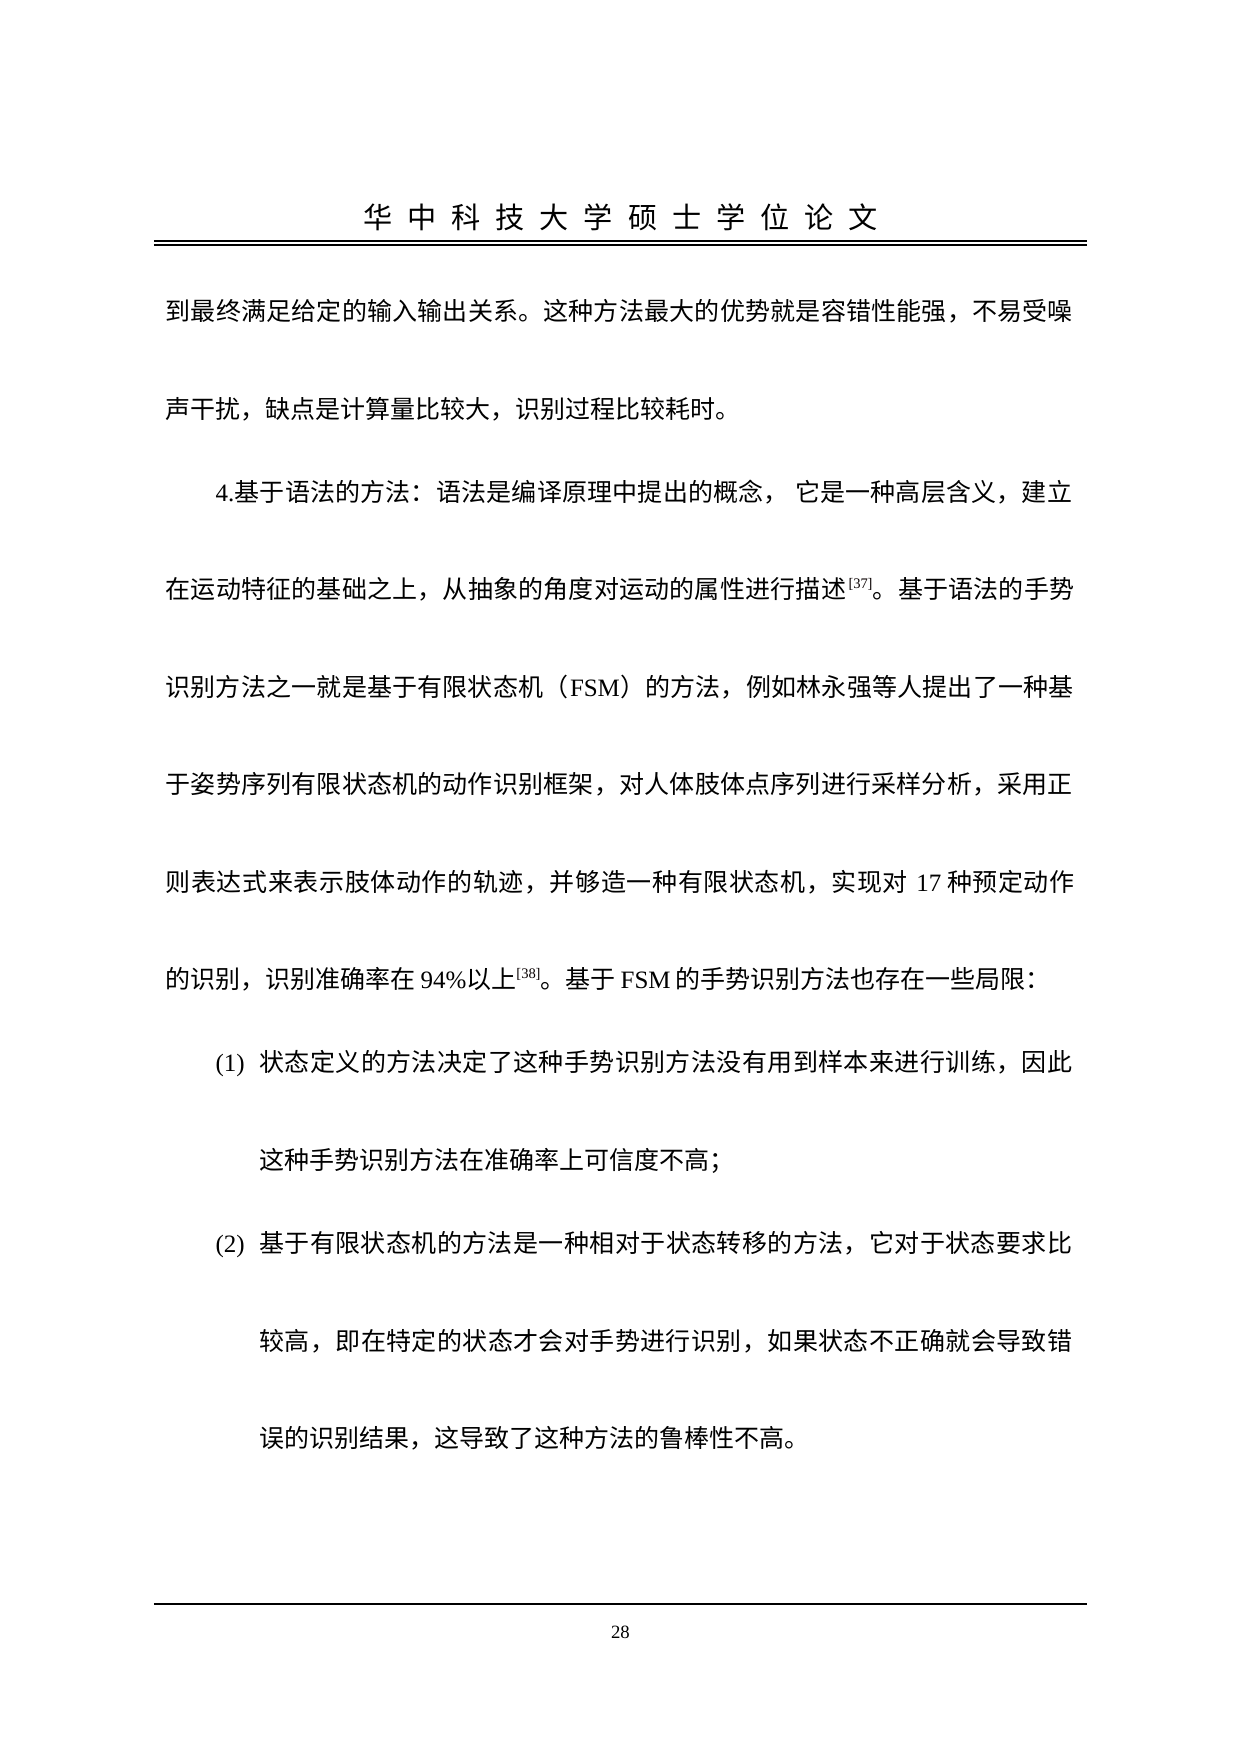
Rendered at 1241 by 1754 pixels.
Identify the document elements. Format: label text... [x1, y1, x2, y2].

list 状态定义的方法决定了这种手势识别方法没有用到样本来进行训练，因此这种手势识别方法在准确率上可信度不高； [215, 1028, 1075, 1191]
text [165, 277, 1075, 440]
list 基于有限状态机的方法是一种相对于状态转移的方法，它对于状态要求比较高，即在特定的状态才会对手势进行识别，如果状态不正确就会导致错误的识别结果，这导致了这种方法的鲁棒性不高。 [215, 1209, 1075, 1469]
text 4.基于语法的方法：语法是编译原理中提出的概念， 它是一种高层含义，建立在运动特征的基础之上，从抽象的角度对运动的属性进行描述[37]。基于语法的手势识别方法之一就是基于有限状态机（FSM）的方法，例如林永强等人提出了一种基于姿势序列有限状态机的动作识别框架，对人体肢体点序列进行采样分析，采用正则表达式来表示肢体动作的轨迹，并够造一种有限状态机，实现对17种预定动作的识别，识别准确率在94%以上[38]。基于FSM的手势识别方法也存在一些局限： [165, 458, 1075, 1010]
